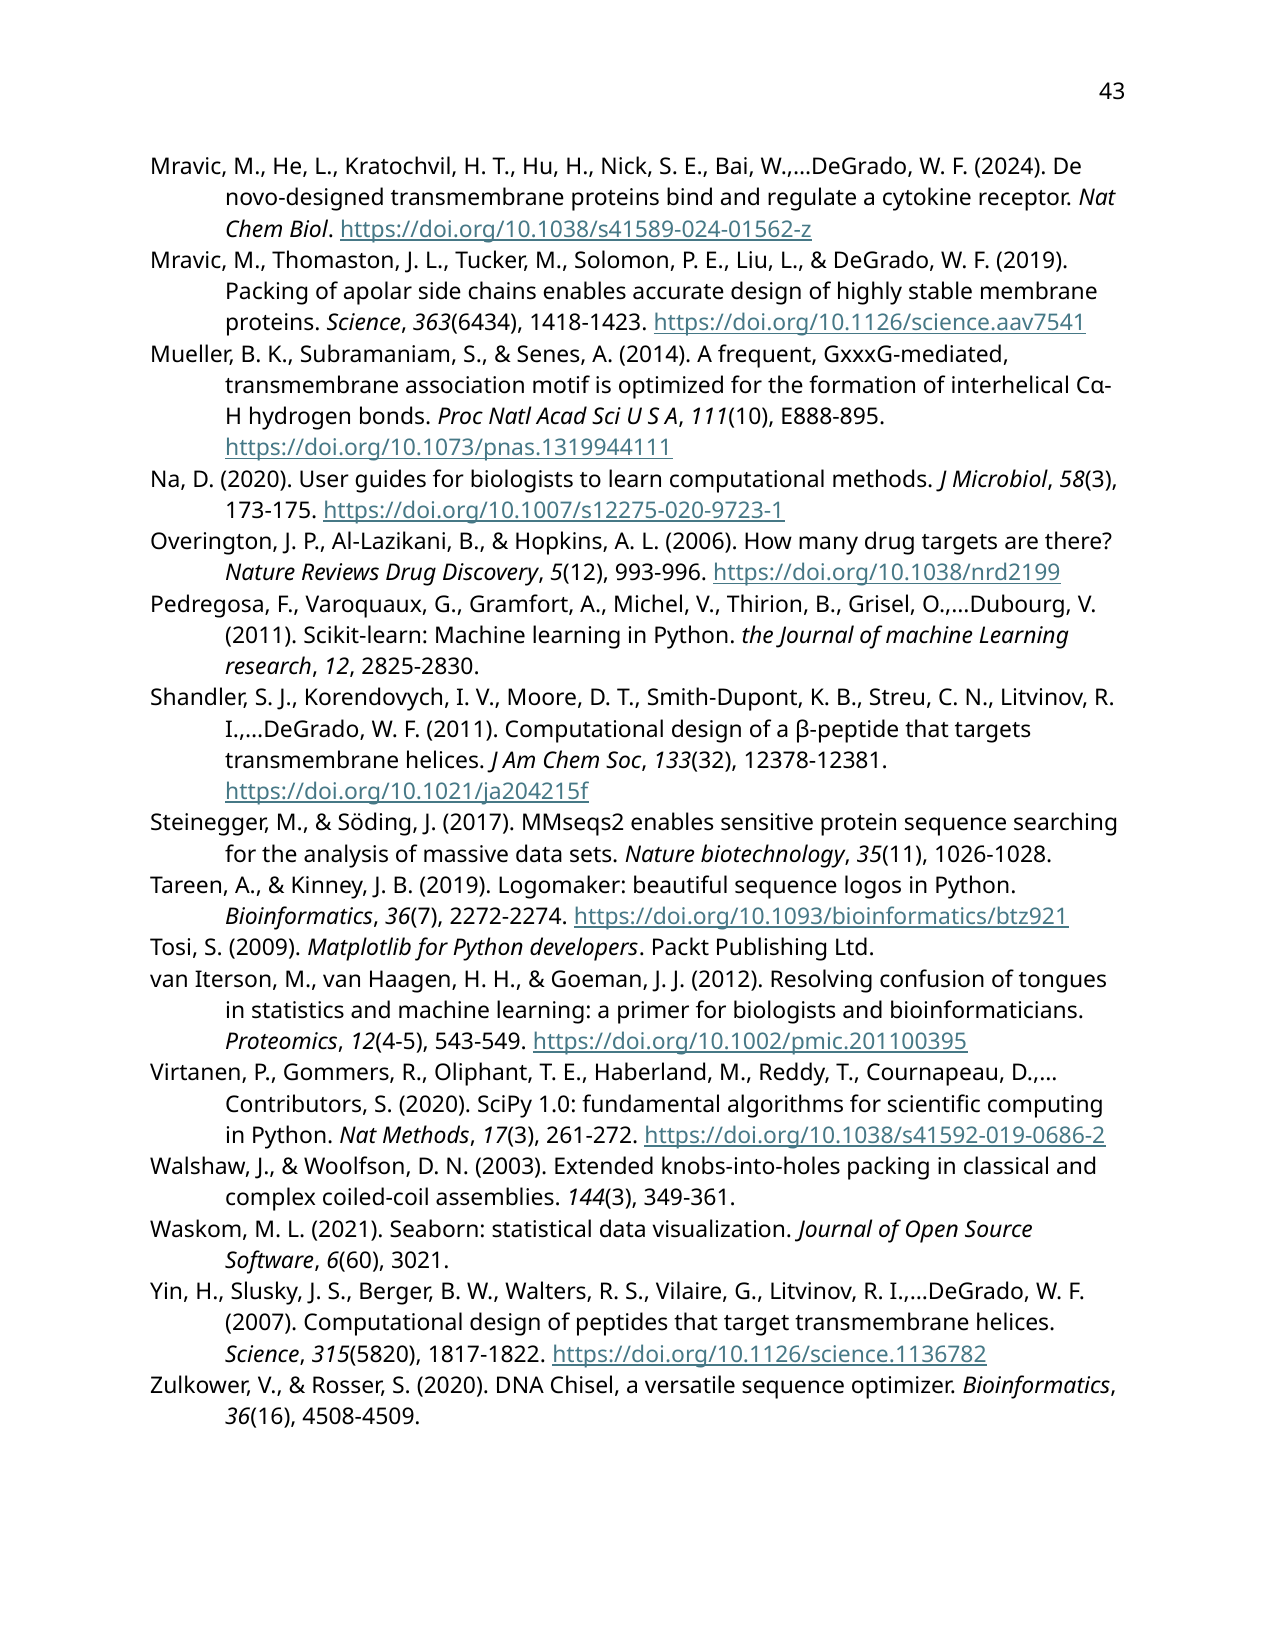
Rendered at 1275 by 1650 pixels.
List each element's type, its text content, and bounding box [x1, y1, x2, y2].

text Waskom, M. L. (2021). Seaborn: statistical data visualization. Journal of Open Source Software, 6(60), 3021. [150, 1212, 1125, 1275]
text Mravic, M., Thomaston, J. L., Tucker, M., Solomon, P. E., Liu, L., & DeGrado, W. F. (2019). Packing of apolar side chains enables accurate design of highly stable membrane proteins. Science, 363(6434), 1418-1423. https://doi.org/10.1126/science.aav7541 [150, 244, 1125, 337]
text Steinegger, M., & Söding, J. (2017). MMseqs2 enables sensitive protein sequence searching for the analysis of massive data sets. Nature biotechnology, 35(11), 1026-1028. [150, 806, 1125, 869]
text Na, D. (2020). User guides for biologists to learn computational methods. J Microbiol, 58(3), 173-175. https://doi.org/10.1007/s12275-020-9723-1 [150, 462, 1125, 525]
text Tosi, S. (2009). Matplotlib for Python developers. Packt Publishing Ltd. [150, 931, 1125, 962]
text Pedregosa, F., Varoquaux, G., Gramfort, A., Michel, V., Thirion, B., Grisel, O.,…Dubourg, V. (2011). Scikit-learn: Machine learning in Python. the Journal of machine Learning research, 12, 2825-2830. [150, 587, 1125, 681]
text van Iterson, M., van Haagen, H. H., & Goeman, J. J. (2012). Resolving confusion of tongues in statistics and machine learning: a primer for biologists and bioinformaticians. Proteomics, 12(4-5), 543-549. https://doi.org/10.1002/pmic.201100395 [150, 962, 1125, 1056]
text Mueller, B. K., Subramaniam, S., & Senes, A. (2014). A frequent, GxxxG-mediated, transmembrane association motif is optimized for the formation of interhelical Cα-H hydrogen bonds. Proc Natl Acad Sci U S A, 111(10), E888-895. https://doi.org/10.1073/pnas.1319944111 [150, 337, 1125, 462]
text Shandler, S. J., Korendovych, I. V., Moore, D. T., Smith-Dupont, K. B., Streu, C. N., Litvinov, R. I.,…DeGrado, W. F. (2011). Computational design of a β-peptide that targets transmembrane helices. J Am Chem Soc, 133(32), 12378-12381. https://doi.org/10.1021/ja204215f [150, 681, 1125, 806]
text Virtanen, P., Gommers, R., Oliphant, T. E., Haberland, M., Reddy, T., Cournapeau, D.,…Contributors, S. (2020). SciPy 1.0: fundamental algorithms for scientific computing in Python. Nat Methods, 17(3), 261-272. https://doi.org/10.1038/s41592-019-0686-2 [150, 1056, 1125, 1150]
text Mravic, M., He, L., Kratochvil, H. T., Hu, H., Nick, S. E., Bai, W.,…DeGrado, W. F. (2024). De novo-designed transmembrane proteins bind and regulate a cytokine receptor. Nat Chem Biol. https://doi.org/10.1038/s41589-024-01562-z [150, 150, 1125, 244]
text Walshaw, J., & Woolfson, D. N. (2003). Extended knobs-into-holes packing in classical and complex coiled-coil assemblies. 144(3), 349-361. [150, 1150, 1125, 1212]
text Tareen, A., & Kinney, J. B. (2019). Logomaker: beautiful sequence logos in Python. Bioinformatics, 36(7), 2272-2274. https://doi.org/10.1093/bioinformatics/btz921 [150, 869, 1125, 931]
text Yin, H., Slusky, J. S., Berger, B. W., Walters, R. S., Vilaire, G., Litvinov, R. I.,…DeGrado, W. F. (2007). Computational design of peptides that target transmembrane helices. Science, 315(5820), 1817-1822. https://doi.org/10.1126/science.1136782 [150, 1275, 1125, 1369]
text Zulkower, V., & Rosser, S. (2020). DNA Chisel, a versatile sequence optimizer. Bioinformatics, 36(16), 4508-4509. [150, 1369, 1125, 1431]
text Overington, J. P., Al-Lazikani, B., & Hopkins, A. L. (2006). How many drug targets are there? Nature Reviews Drug Discovery, 5(12), 993-996. https://doi.org/10.1038/nrd2199 [150, 525, 1125, 587]
